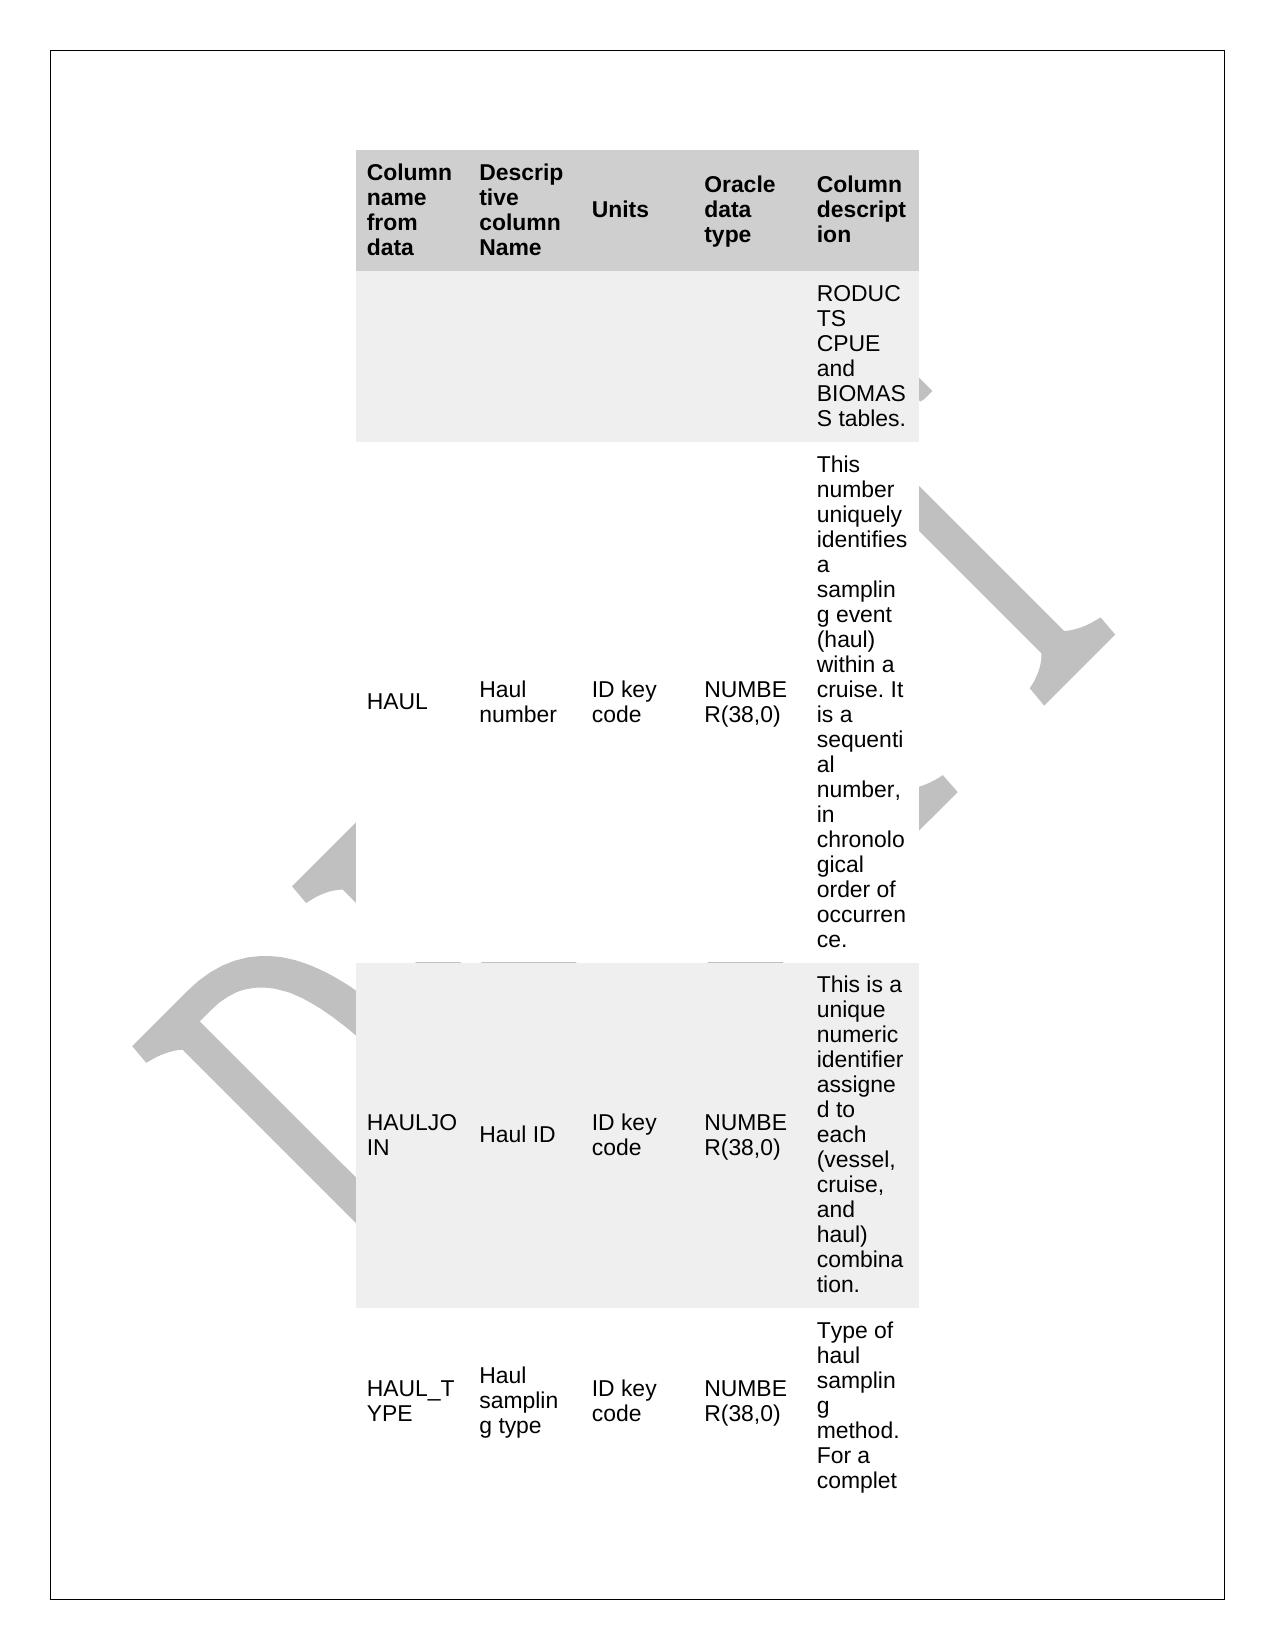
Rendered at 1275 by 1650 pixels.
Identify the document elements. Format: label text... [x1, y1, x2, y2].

table_header Descriptive column Name [469, 150, 581, 271]
table_header Column description [806, 150, 919, 271]
table_header Column name from data [356, 150, 469, 271]
table_header Oracle data type [694, 150, 806, 271]
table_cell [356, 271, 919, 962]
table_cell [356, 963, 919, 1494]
table_header Units [581, 150, 694, 271]
